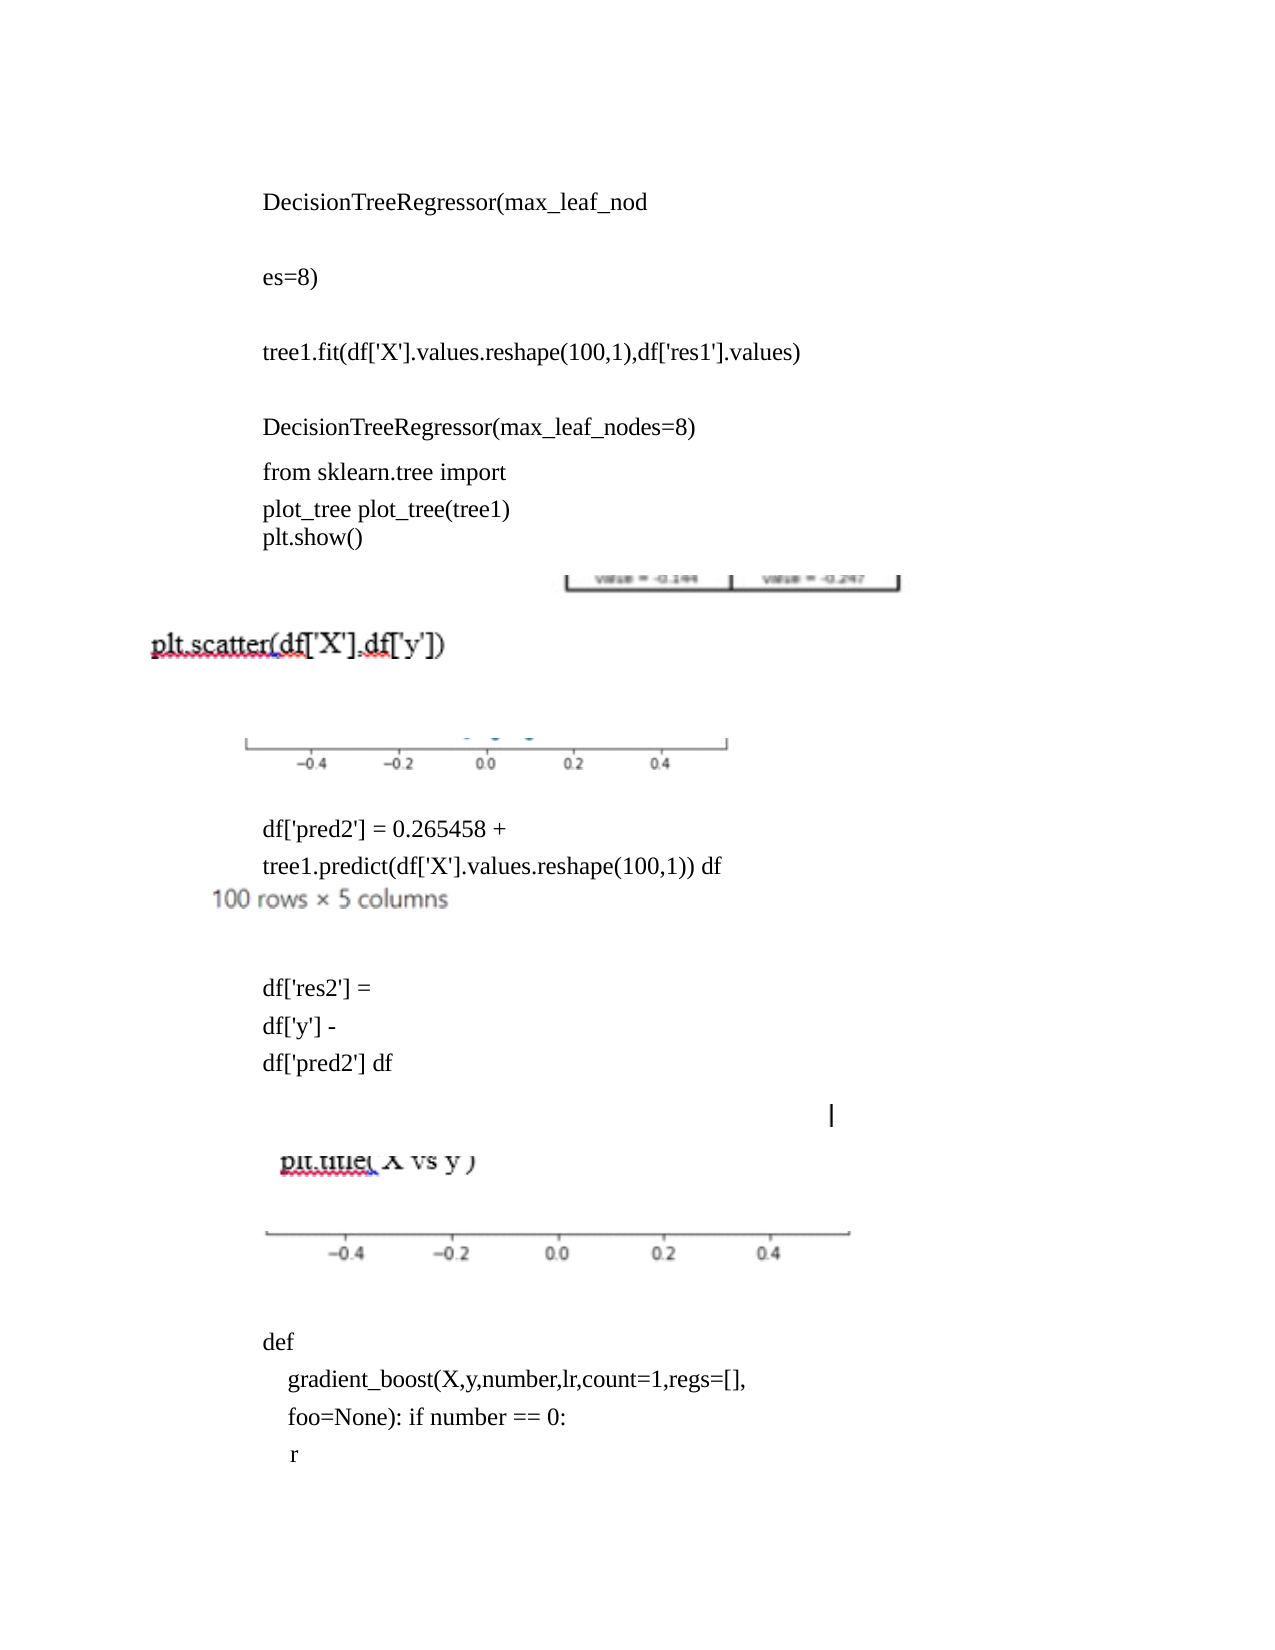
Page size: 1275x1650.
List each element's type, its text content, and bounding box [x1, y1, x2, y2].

text from sklearn.tree import plot_tree plot_tree(tree1) [262, 450, 530, 525]
text df['res2'] = df['y'] - df['pred2'] df [262, 967, 434, 1079]
text def gradient_boost(X,y,number,lr,count=1,regs=[],foo=None): if number == 0: [262, 1320, 750, 1433]
text tree1.fit(df['X'].values.reshape(100,1),df['res1'].values) DecisionTreeRegressor(max_leaf_nodes=8) [262, 300, 1044, 450]
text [262, 150, 648, 300]
text plt.show() [262, 525, 1125, 550]
text df['pred2'] = 0.265458 + tree1.predict(df['X'].values.reshape(100,1)) df [262, 807, 819, 882]
